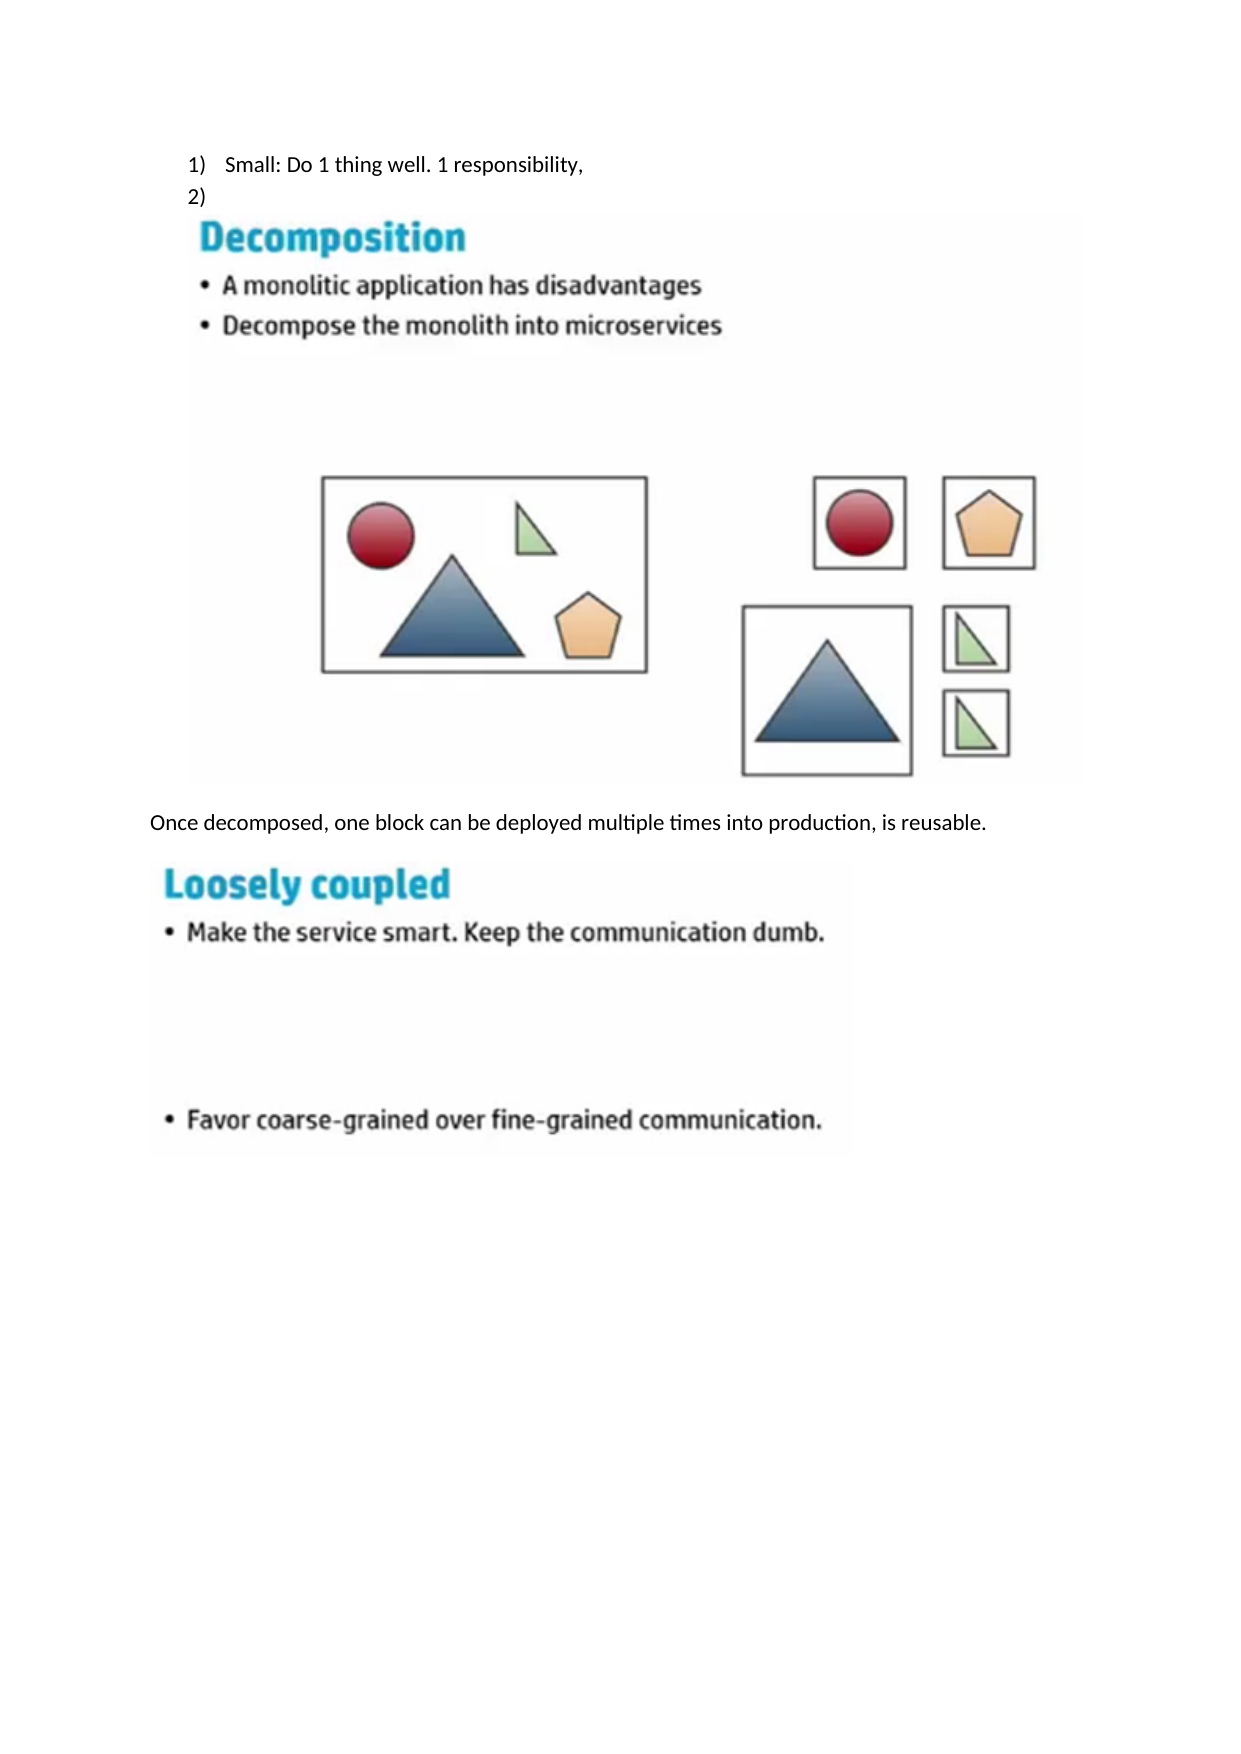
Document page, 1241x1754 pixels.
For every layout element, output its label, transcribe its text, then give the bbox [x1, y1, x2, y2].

picture [150, 861, 854, 1158]
list Small: Do 1 thing well. 1 responsibility, [187, 150, 1090, 178]
text Once decomposed, one block can be deployed multiple times into production, is reusable. [150, 808, 1090, 836]
picture [187, 214, 1083, 784]
